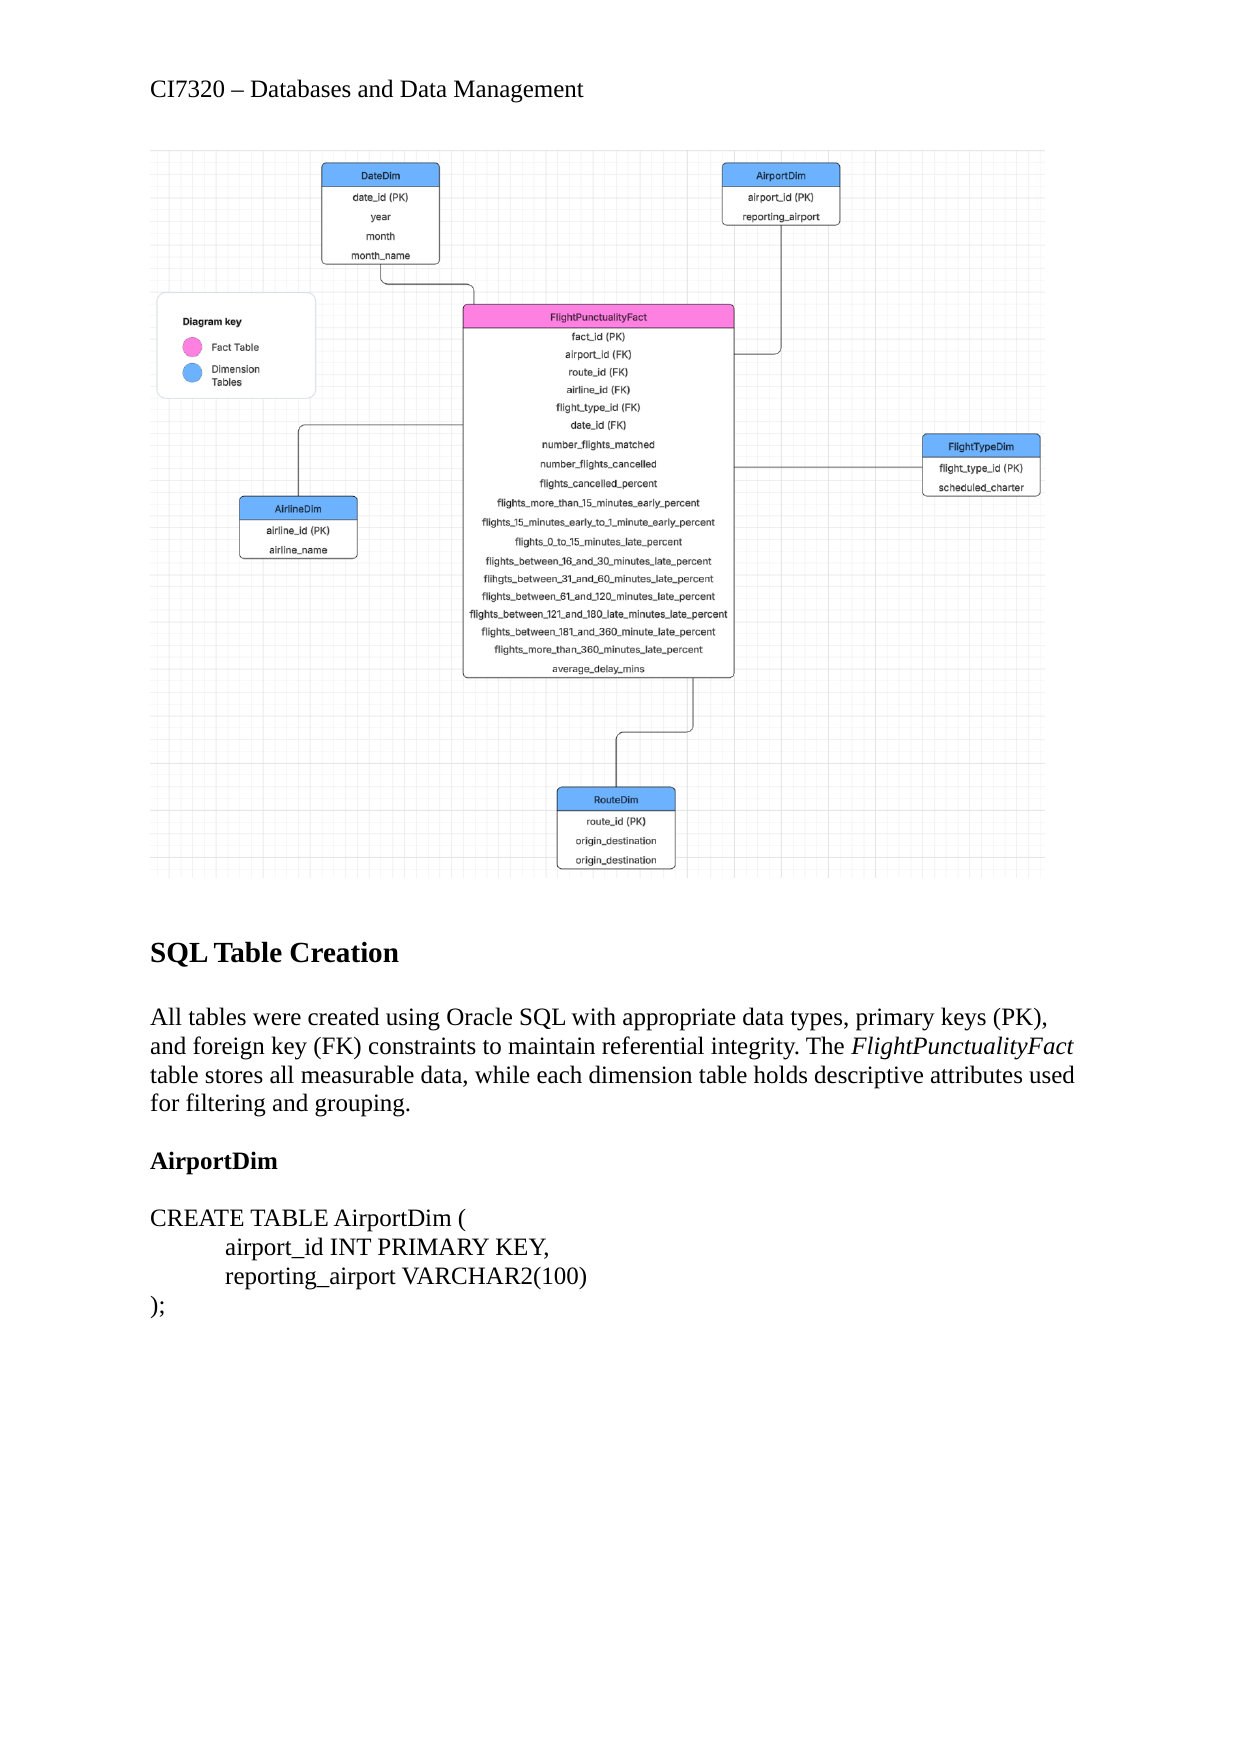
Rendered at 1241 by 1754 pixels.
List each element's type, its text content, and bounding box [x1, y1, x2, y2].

text ); [150, 1290, 1090, 1318]
text All tables were created using Oracle SQL with appropriate data types, primary keys (PK), and foreign key (FK) constraints to maintain referential integrity. The FlightPunctualityFact table stores all measurable data, while each dimension table holds descriptive attributes used for filtering and grouping. [150, 1002, 1090, 1117]
text AirportDim [150, 1146, 1090, 1175]
text CREATE TABLE AirportDim ( [150, 1203, 1090, 1232]
text airport_id INT PRIMARY KEY, [150, 1232, 1090, 1261]
picture [150, 150, 1045, 878]
text reporting_airport VARCHAR2(100) [150, 1261, 1090, 1290]
text SQL Table Creation [150, 935, 1090, 969]
